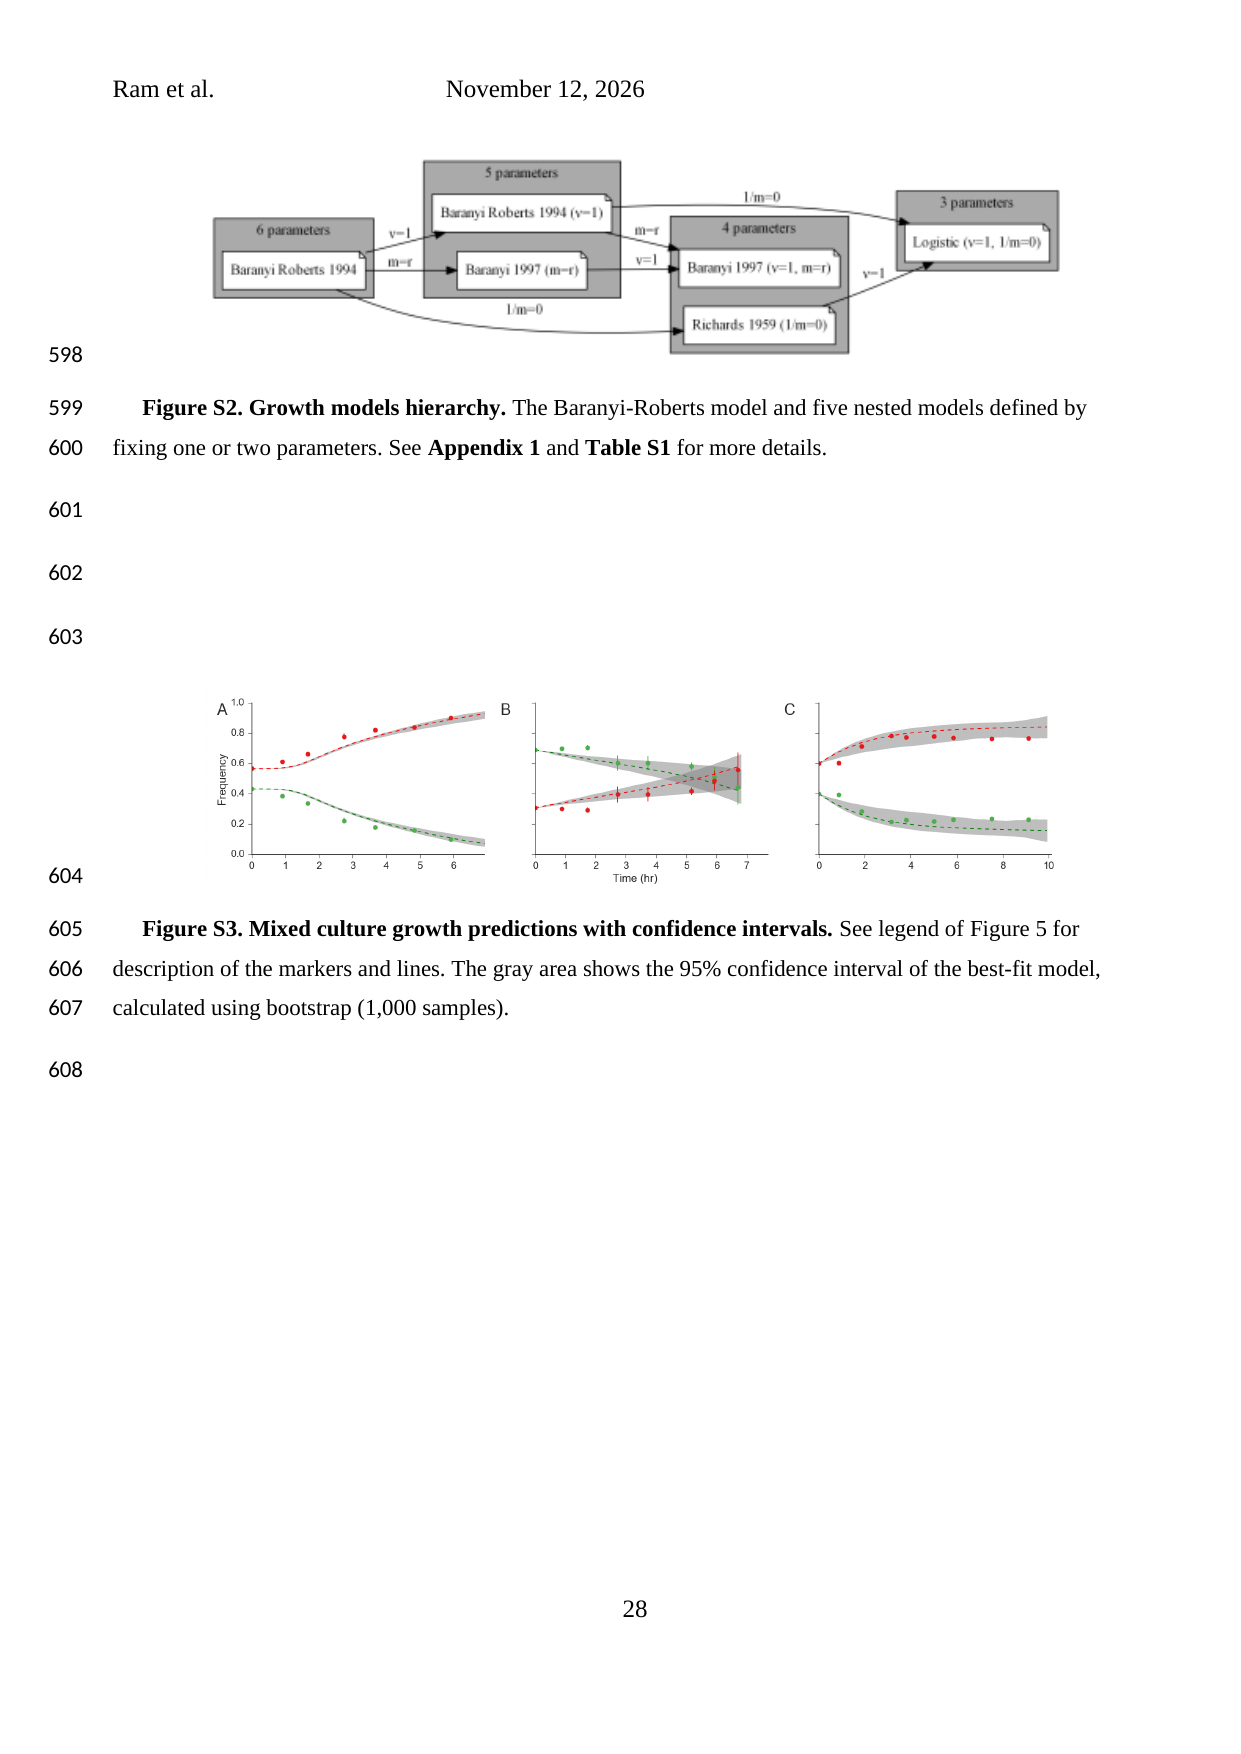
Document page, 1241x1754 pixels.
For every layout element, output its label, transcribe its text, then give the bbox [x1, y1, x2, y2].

text Figure S3. Mixed culture growth predictions with confidence intervals. See legend of Figure 5 for description of the markers and lines. The gray area shows the 95% confidence interval of the best-fit model, calculated using bootstrap (1,000 samples). [112, 915, 1128, 1021]
text Figure S2. Growth models hierarchy. The Baranyi-Roberts model and five nested models defined by fixing one or two parameters. See Appendix 1 and Table S1 for more details. [112, 394, 1128, 460]
picture [203, 685, 1067, 884]
